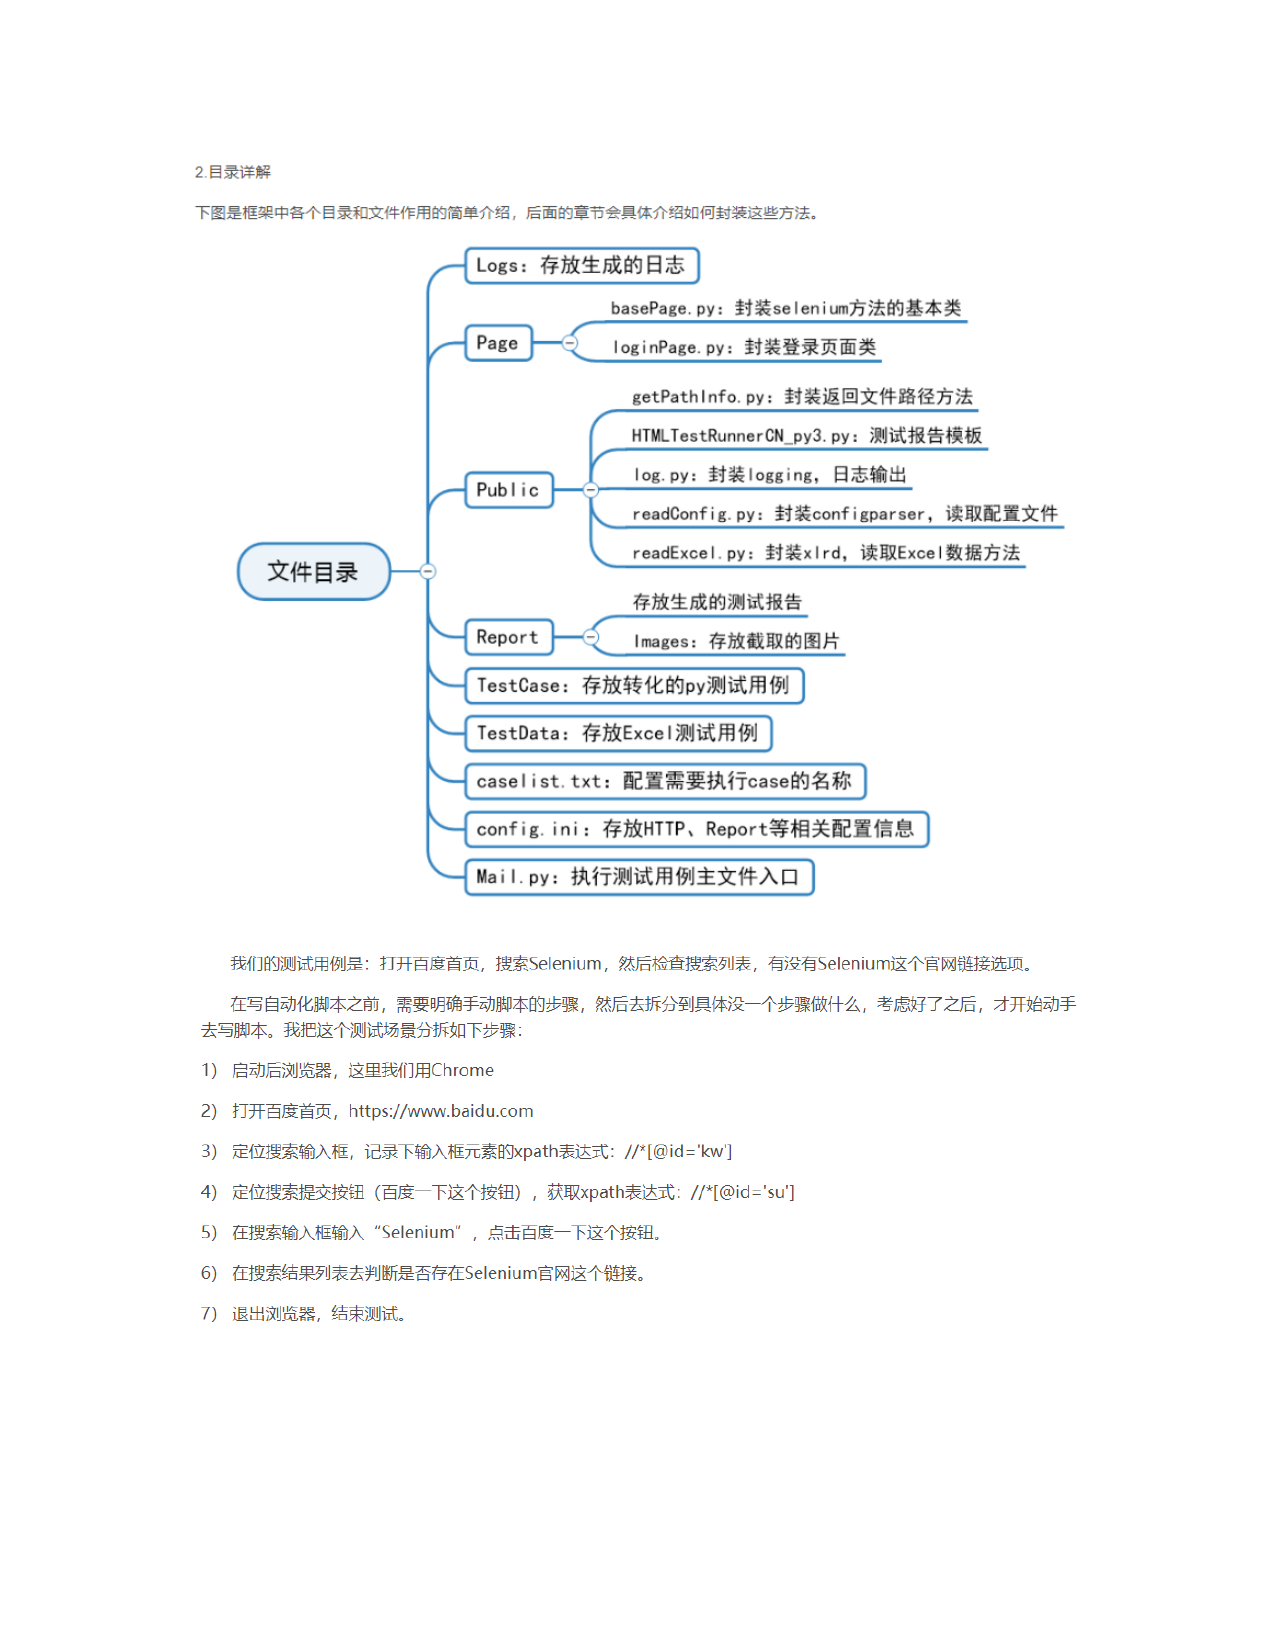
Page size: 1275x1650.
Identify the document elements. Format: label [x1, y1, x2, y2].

picture [187, 946, 1088, 1354]
picture [187, 150, 1088, 928]
